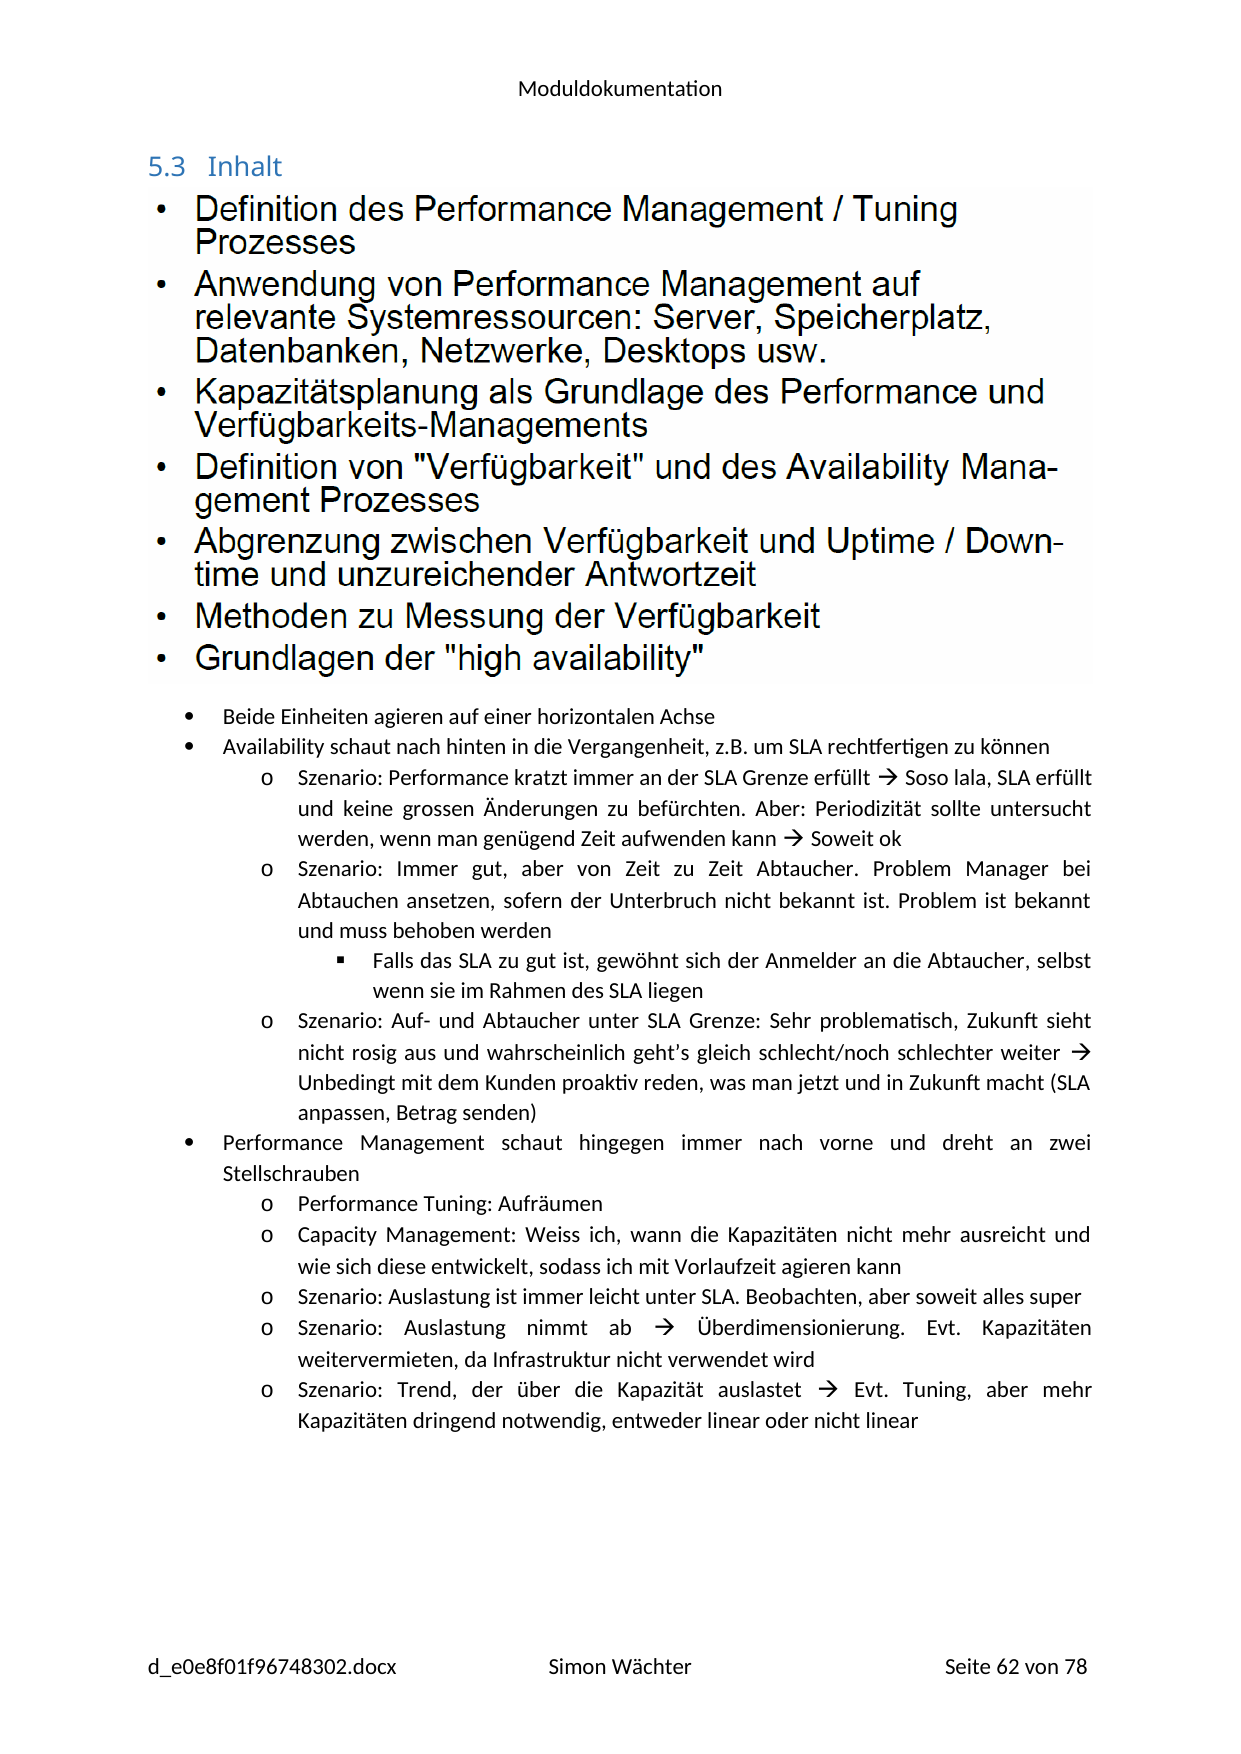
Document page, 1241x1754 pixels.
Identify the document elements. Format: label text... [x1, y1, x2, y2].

list Szenario: Auf- und Abtaucher unter SLA Grenze: Sehr problematisch, Zukunft sieht nicht rosig aus und wahrscheinlich geht’s gleich schlecht/noch schlechter weiter Unbedingt mit dem Kunden proaktiv reden, was man jetzt und in Zukunft macht (SLA anpassen, Betrag senden) [260, 1007, 1093, 1126]
list Szenario: Trend, der über die Kapazität auslastet Evt. Tuning, aber mehr Kapazitäten dringend notwendig, entweder linear oder nicht linear [260, 1375, 1093, 1434]
list Falls das SLA zu gut ist, gewöhnt sich der Anmelder an die Abtaucher, selbst wenn sie im Rahmen des SLA liegen [335, 946, 1093, 1004]
list Availability schaut nach hinten in die Vergangenheit, z.B. um SLA rechtfertigen zu können [185, 732, 1093, 760]
list Performance Tuning: Aufräumen [260, 1189, 1093, 1218]
list Szenario: Auslastung ist immer leicht unter SLA. Beobachten, aber soweit alles super [260, 1282, 1093, 1311]
list Szenario: Immer gut, aber von Zeit zu Zeit Abtaucher. Problem Manager bei Abtauchen ansetzen, sofern der Unterbruch nicht bekannt ist. Problem ist bekannt und muss behoben werden [260, 854, 1093, 944]
list Capacity Management: Weiss ich, wann die Kapazitäten nicht mehr ausreicht und wie sich diese entwickelt, sodass ich mit Vorlaufzeit agieren kann [260, 1220, 1093, 1280]
list Performance Management schaut hingegen immer nach vorne und dreht an zwei Stellschrauben [185, 1128, 1093, 1187]
list Beide Einheiten agieren auf einer horizontalen Achse [185, 702, 1093, 730]
picture [147, 187, 1093, 684]
subtitle Inhalt [148, 148, 1093, 184]
list Szenario: Performance kratzt immer an der SLA Grenze erfüllt Soso lala, SLA erfüllt und keine grossen Änderungen zu befürchten. Aber: Periodizität sollte untersucht werden, wenn man genügend Zeit aufwenden kann Soweit ok [260, 763, 1093, 852]
list Szenario: Auslastung nimmt ab Überdimensionierung. Evt. Kapazitäten weitervermieten, da Infrastruktur nicht verwendet wird [260, 1313, 1093, 1373]
